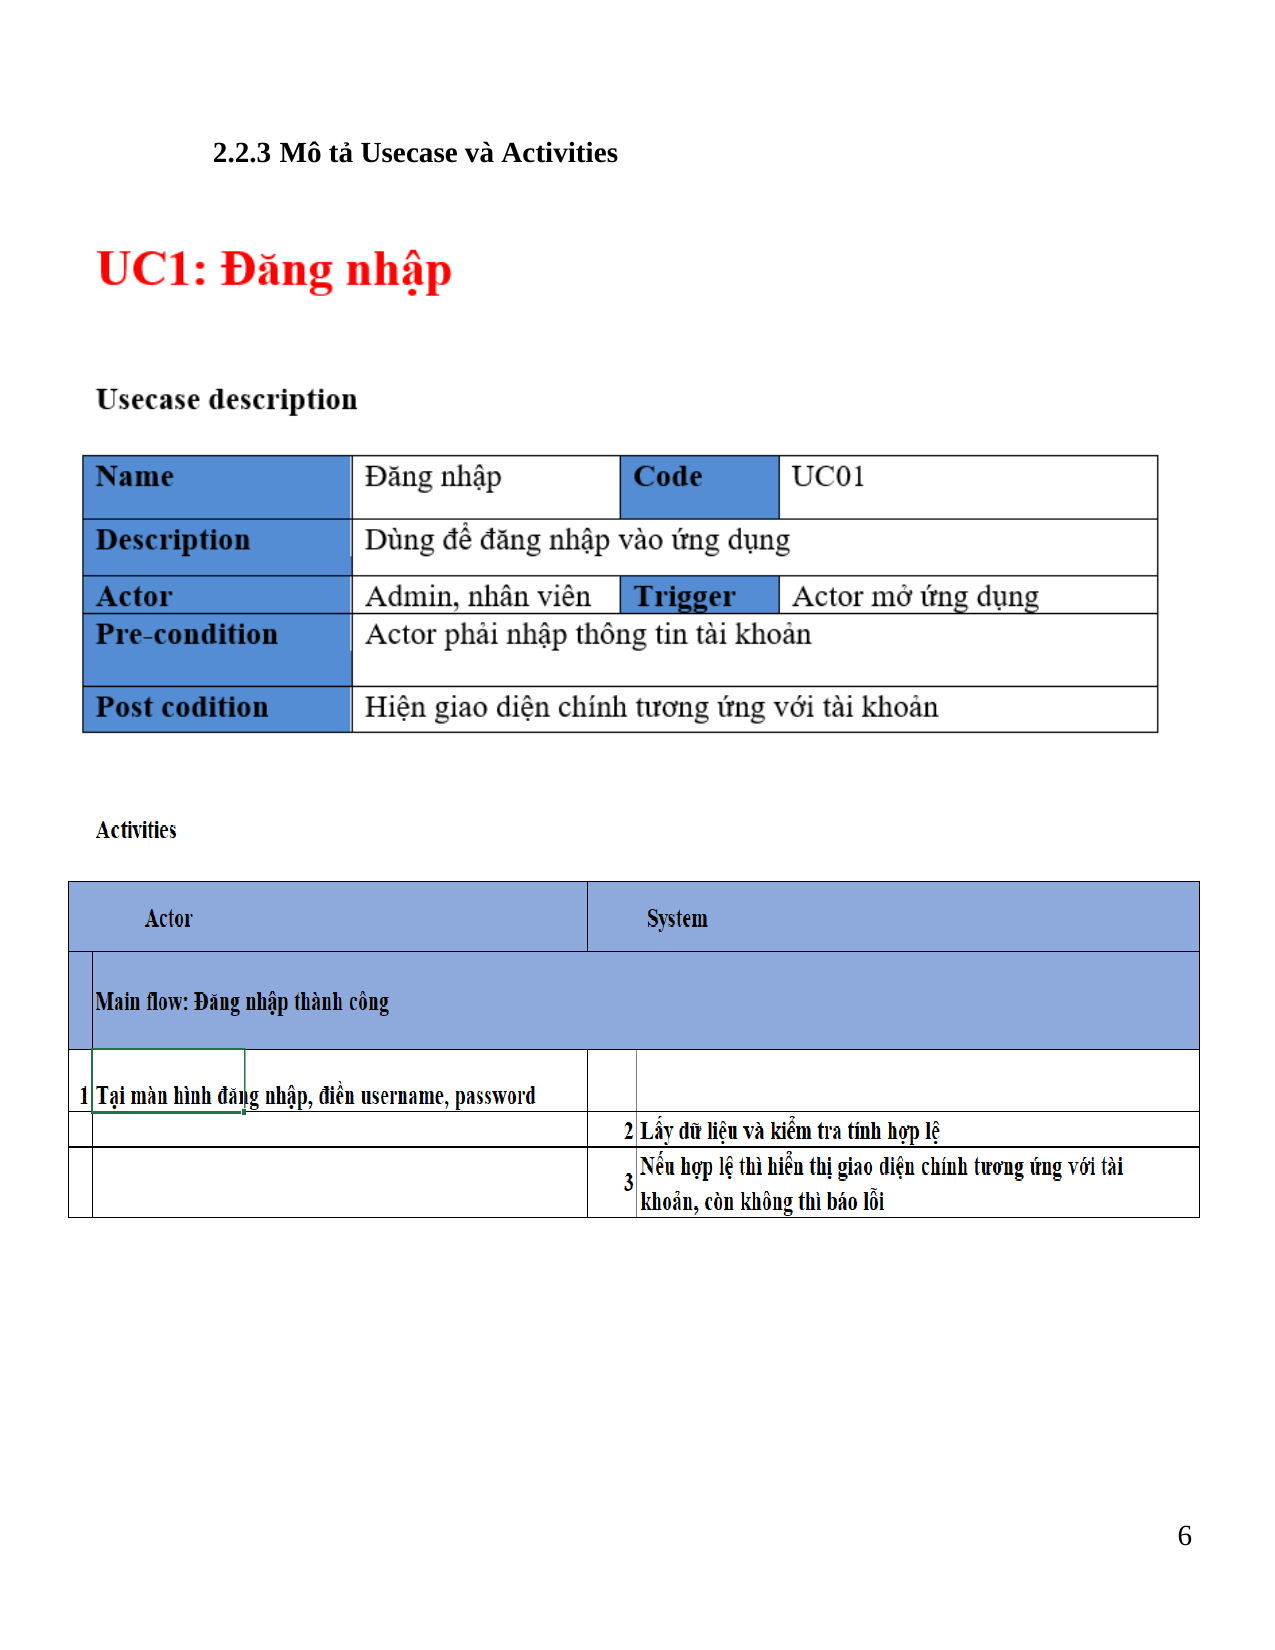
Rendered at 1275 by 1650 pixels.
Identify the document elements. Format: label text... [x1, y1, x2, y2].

picture [77, 220, 1168, 748]
picture [65, 807, 1209, 1241]
list Mô tả Usecase và Activities [242, 135, 1192, 169]
